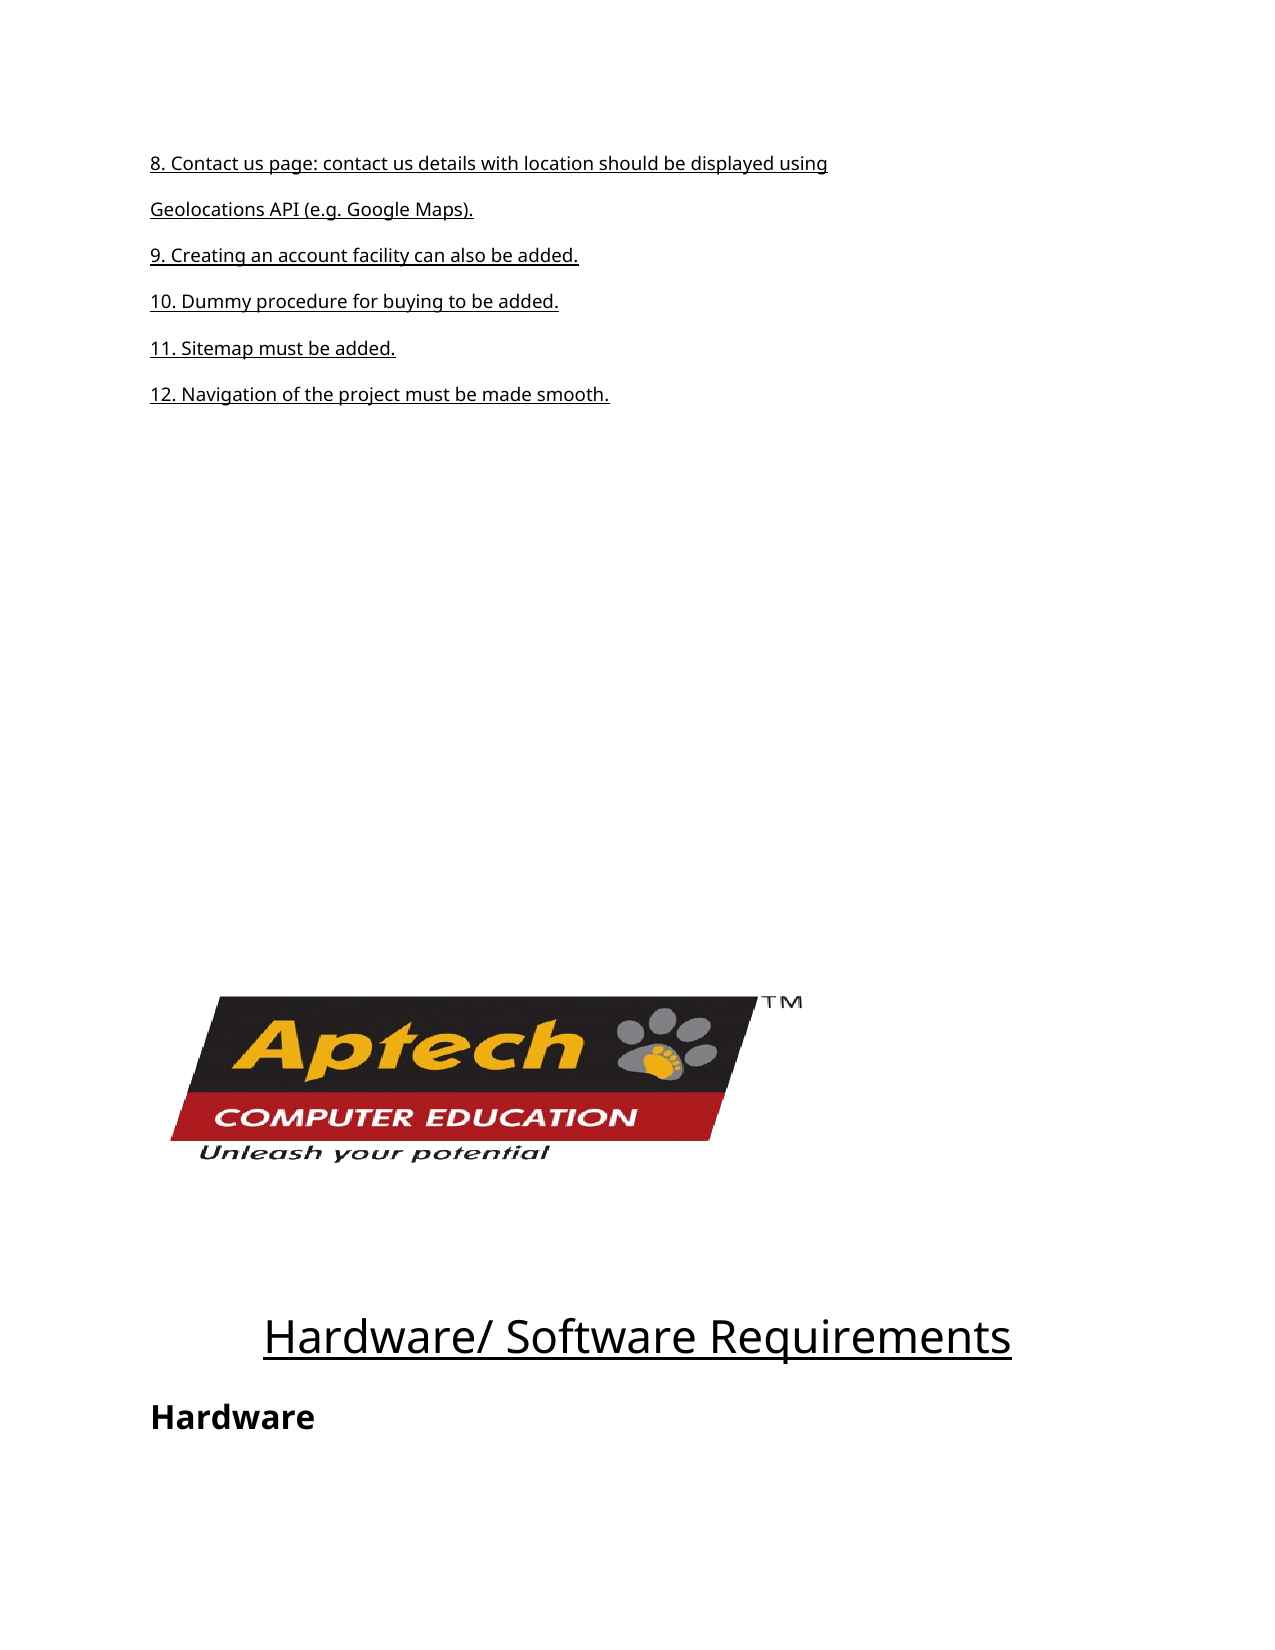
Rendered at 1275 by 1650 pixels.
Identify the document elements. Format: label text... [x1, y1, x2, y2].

text 9. Creating an account facility can also be added. [150, 242, 1125, 268]
text 11. Sitemap must be added. [150, 335, 1125, 361]
text 12. Navigation of the project must be made smooth. [150, 381, 1125, 407]
text Hardware [150, 1393, 1125, 1439]
text Hardware/ Software Requirements [150, 1304, 1125, 1367]
text 10. Dummy procedure for buying to be added. [150, 289, 1125, 314]
text Geolocations API (e.g. Google Maps). [150, 196, 1125, 222]
text 8. Contact us page: contact us details with location should be displayed using [150, 150, 1125, 176]
